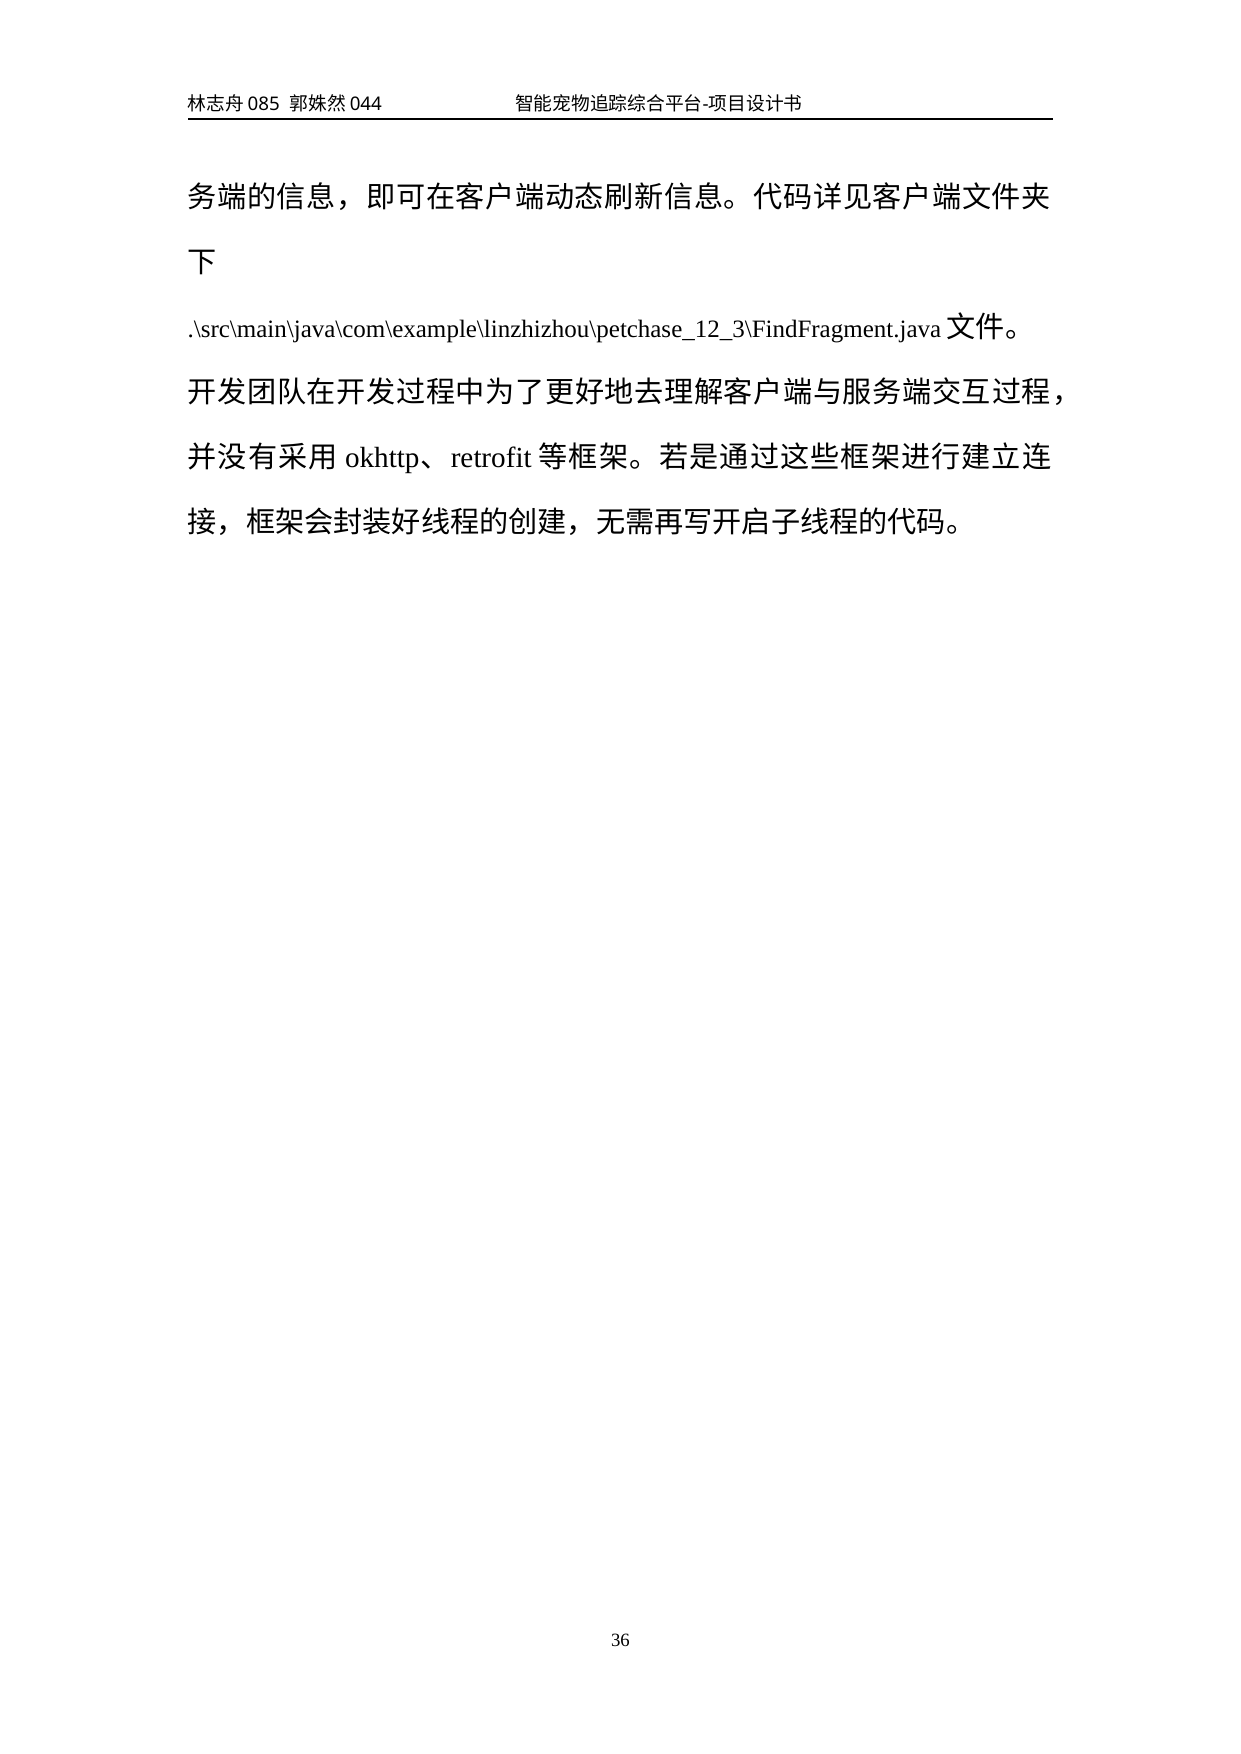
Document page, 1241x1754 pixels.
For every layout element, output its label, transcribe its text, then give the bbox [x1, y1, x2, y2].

text .\src\main\java\com\example\linzhizhou\petchase_12_3\FindFragment.java文件。 [187, 292, 1053, 357]
text 开发团队在开发过程中为了更好地去理解客户端与服务端交互过程，并没有采用okhttp、retrofit等框架。若是通过这些框架进行建立连接，框架会封装好线程的创建，无需再写开启子线程的代码。 [187, 357, 1053, 552]
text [187, 162, 1053, 292]
